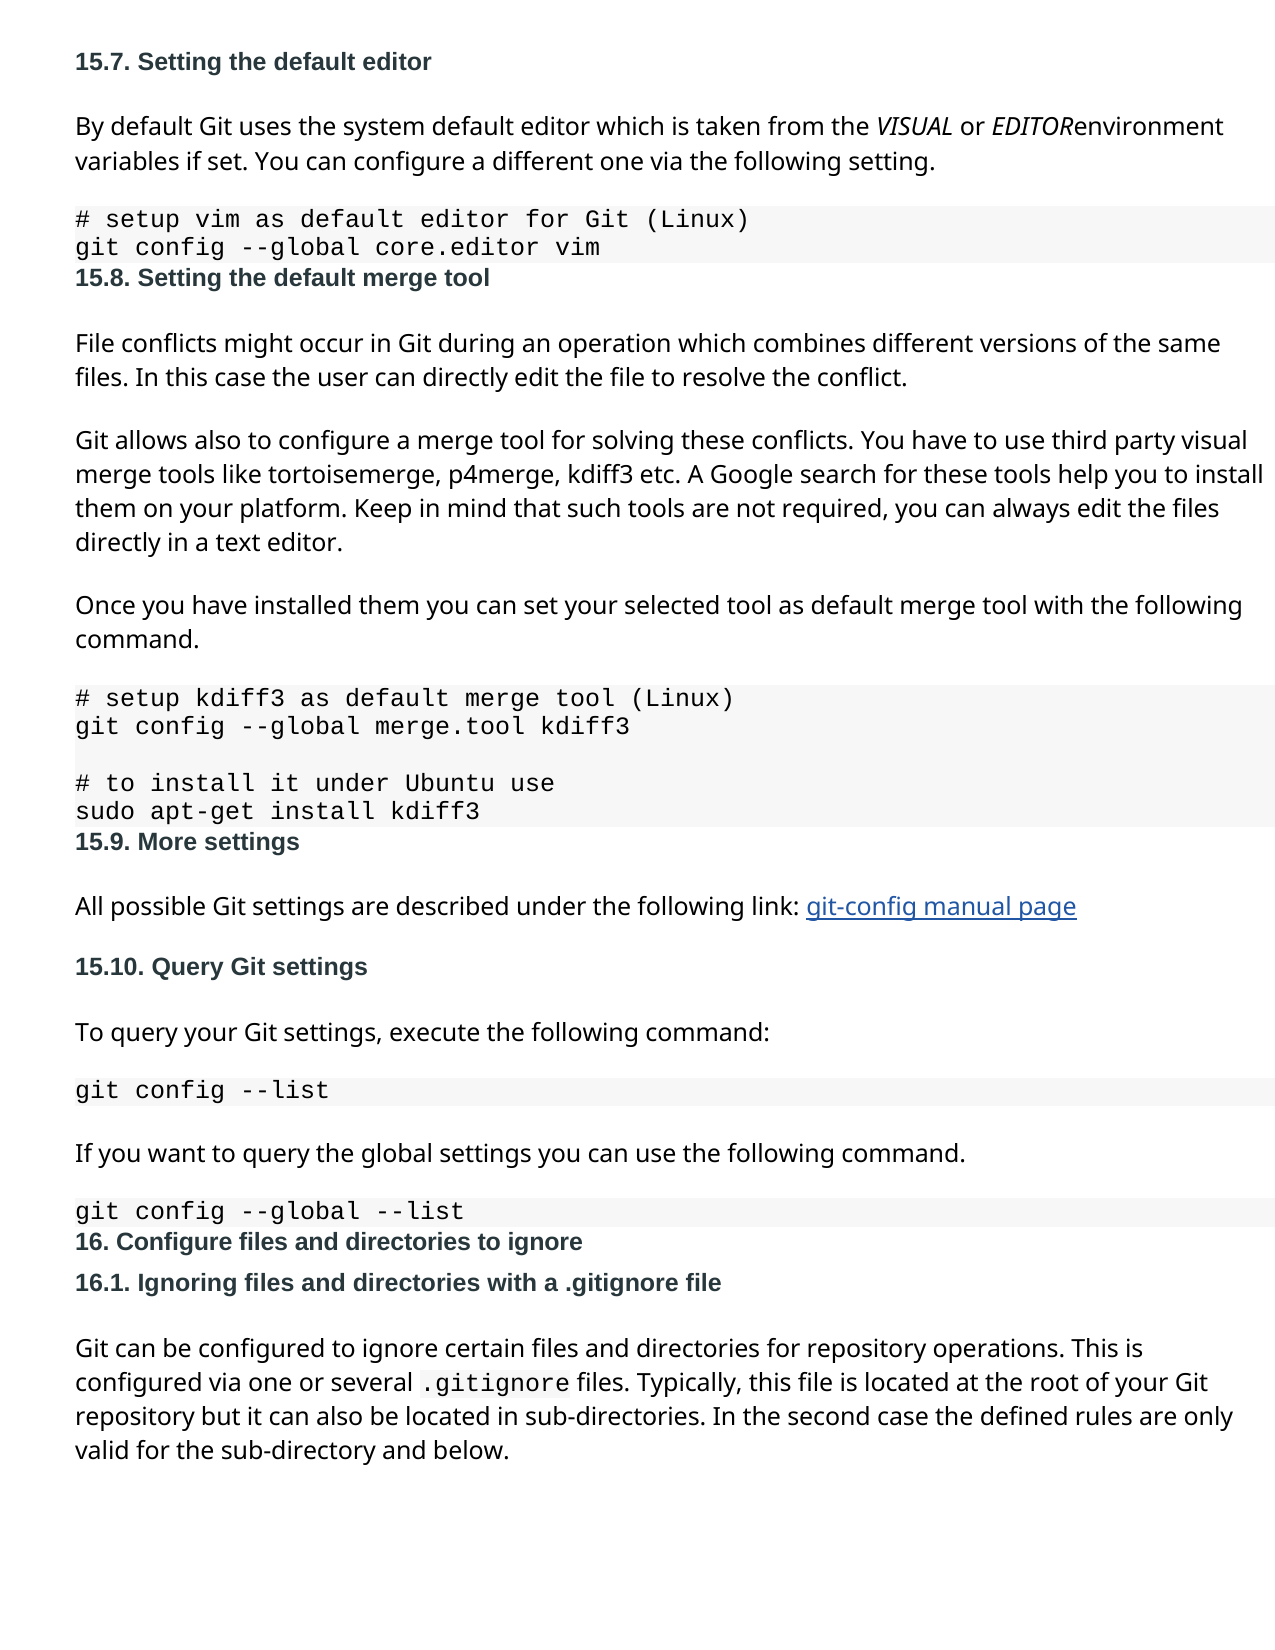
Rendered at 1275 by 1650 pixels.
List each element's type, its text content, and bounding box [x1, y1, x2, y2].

text git config --global --list [75, 1198, 1275, 1227]
text sudo apt-get install kdiff3 [75, 798, 1275, 827]
text git config --global core.editor vim [75, 235, 1275, 263]
text # setup vim as default editor for Git (Linux) [75, 206, 1275, 235]
text To query your Git settings, execute the following command: [75, 1014, 1275, 1048]
text Once you have installed them you can set your selected tool as default merge tool with the following command. [75, 588, 1275, 656]
text Git allows also to configure a merge tool for solving these conflicts. You have to use third party visual merge tools like tortoisemerge, p4merge, kdiff3 etc. A Google search for these tools help you to install them on your platform. Keep in mind that such tools are not required, you can always edit the files directly in a text editor. [75, 422, 1275, 559]
text git config --global merge.tool kdiff3 [75, 713, 1275, 742]
text By default Git uses the system default editor which is taken from the VISUAL or EDITORenvironment variables if set. You can configure a different one via the following setting. [75, 109, 1275, 177]
text File conflicts might occur in Git during an operation which combines different versions of the same files. In this case the user can directly edit the file to resolve the conflict. [75, 325, 1275, 393]
subtitle 15.8. Setting the default merge tool [75, 263, 1275, 292]
subtitle 16.1. Ignoring files and directories with a .gitignore file [75, 1268, 1275, 1297]
subtitle 15.7. Setting the default editor [75, 47, 1275, 76]
subtitle 16. Configure files and directories to ignore [75, 1227, 1275, 1256]
subtitle 15.9. More settings [75, 827, 1275, 856]
text All possible Git settings are described under the following link: git-config manual page [75, 889, 1275, 923]
subtitle 15.10. Query Git settings [75, 952, 1275, 981]
text # to install it under Ubuntu use [75, 770, 1275, 798]
text If you want to query the global settings you can use the following command. [75, 1135, 1275, 1169]
text # setup kdiff3 as default merge tool (Linux) [75, 685, 1275, 713]
text Git can be configured to ignore certain files and directories for repository operations. This is configured via one or several .gitignore files. Typically, this file is located at the root of your Git repository but it can also be located in sub-directories. In the second case the defined rules are only valid for the sub-directory and below. [75, 1330, 1275, 1467]
text git config --list [75, 1078, 1275, 1106]
